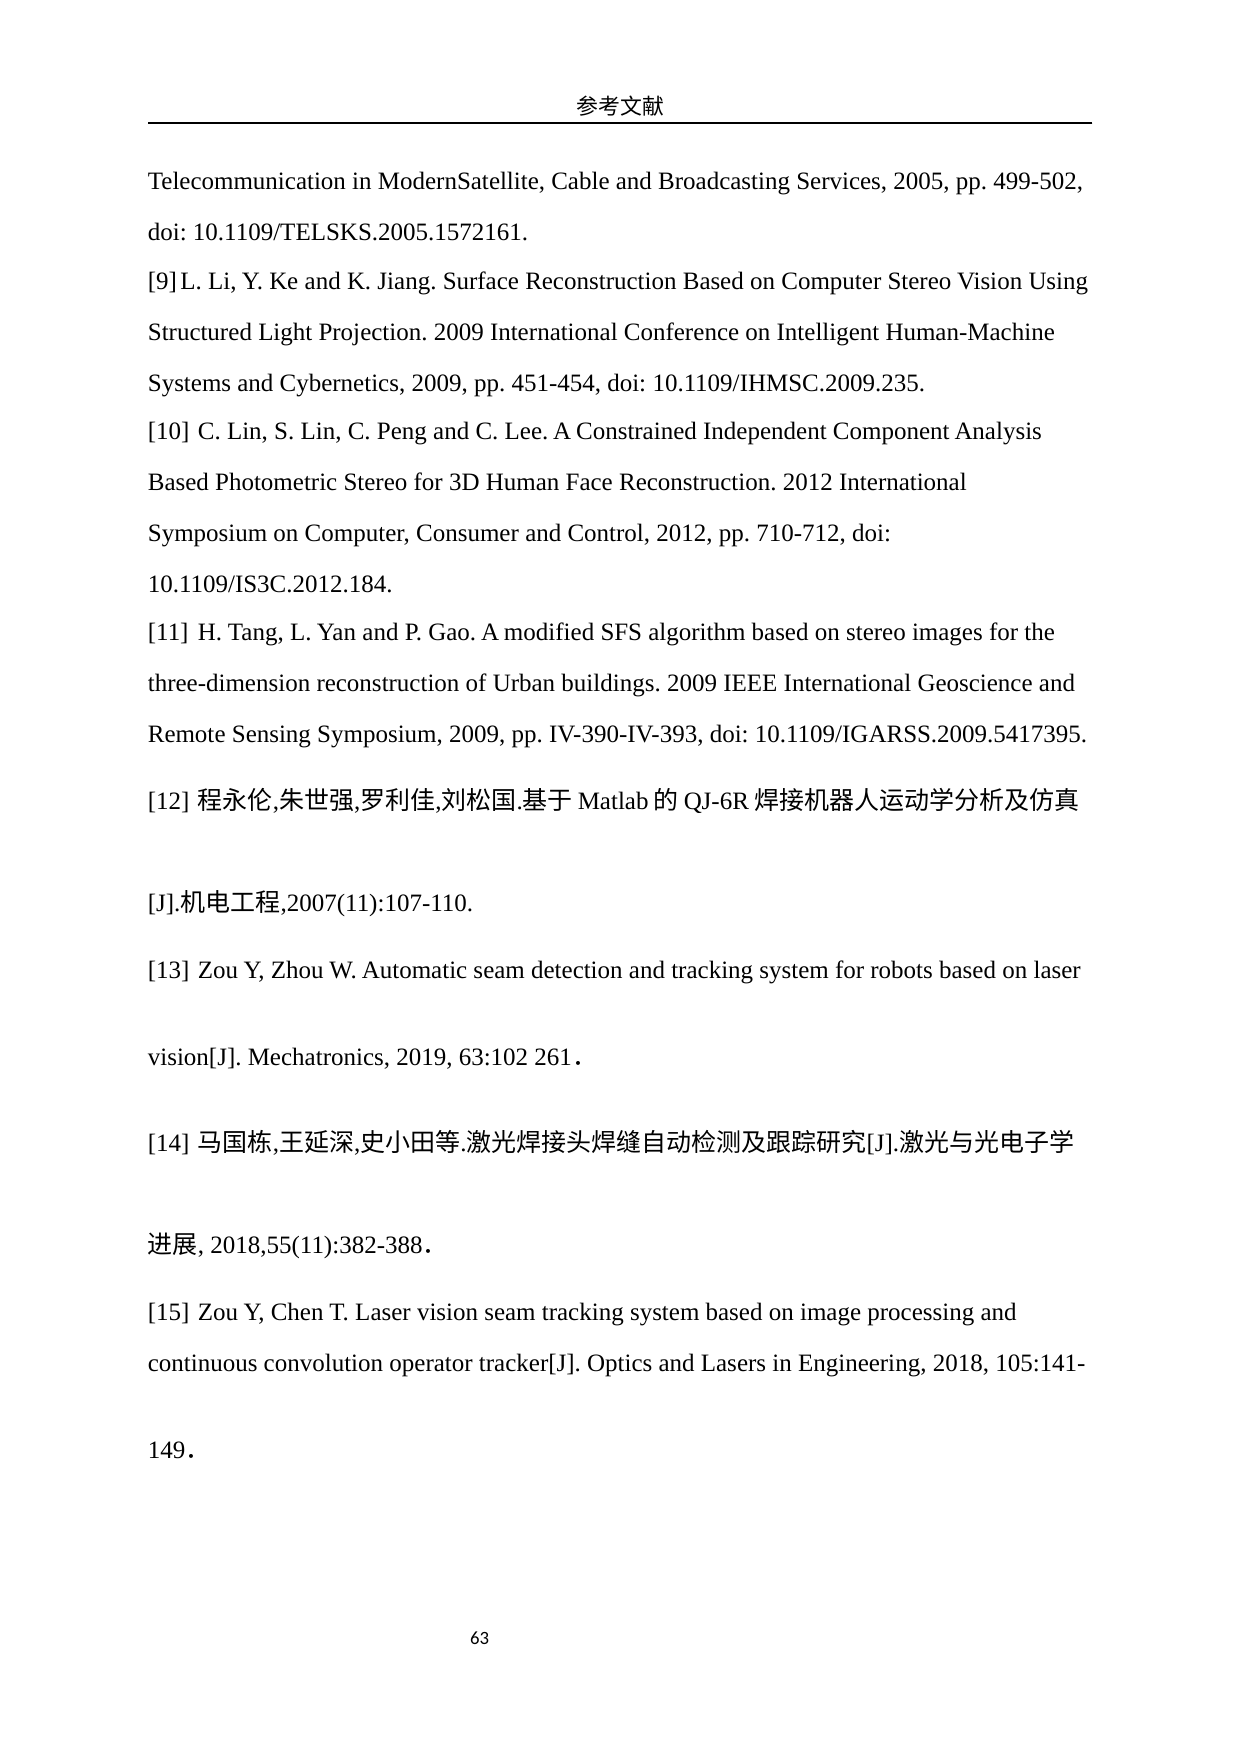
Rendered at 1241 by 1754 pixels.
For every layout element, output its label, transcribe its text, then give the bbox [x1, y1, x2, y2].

list H. Tang, L. Yan and P. Gao. A modified SFS algorithm based on stereo images for the three-dimension reconstruction of Urban buildings. 2009 IEEE International Geoscience and Remote Sensing Symposium, 2009, pp. IV-390-IV-393, doi: 10.1109/IGARSS.2009.5417395. [148, 614, 1092, 750]
list Zou Y, Zhou W. Automatic seam detection and tracking system for robots based on laser vision[J]. Mechatronics, 2019, 63:102 261． [148, 953, 1092, 1088]
list 马国栋,王延深,史小田等.激光焊接头焊缝自动检测及跟踪研究[J].激光与光电子学进展, 2018,55(11):382-388． [148, 1107, 1092, 1276]
list Zou Y, Chen T. Laser vision seam tracking system based on image processing and continuous convolution operator tracker[J]. Optics and Lasers in Engineering, 2018, 105:141-149． [148, 1294, 1092, 1481]
list 程永伦,朱世强,罗利佳,刘松国.基于Matlab的QJ-6R焊接机器人运动学分析及仿真[J].机电工程,2007(11):107-110. [148, 765, 1092, 934]
list L. Li, Y. Ke and K. Jiang. Surface Reconstruction Based on Computer Stereo Vision Using Structured Light Projection. 2009 International Conference on Intelligent Human-Machine Systems and Cybernetics, 2009, pp. 451-454, doi: 10.1109/IHMSC.2009.235. [148, 263, 1092, 399]
list C. Lin, S. Lin, C. Peng and C. Lee. A Constrained Independent Component Analysis Based Photometric Stereo for 3D Human Face Reconstruction. 2012 International Symposium on Computer, Consumer and Control, 2012, pp. 710-712, doi: 10.1109/IS3C.2012.184. [148, 413, 1092, 600]
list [148, 164, 1092, 249]
